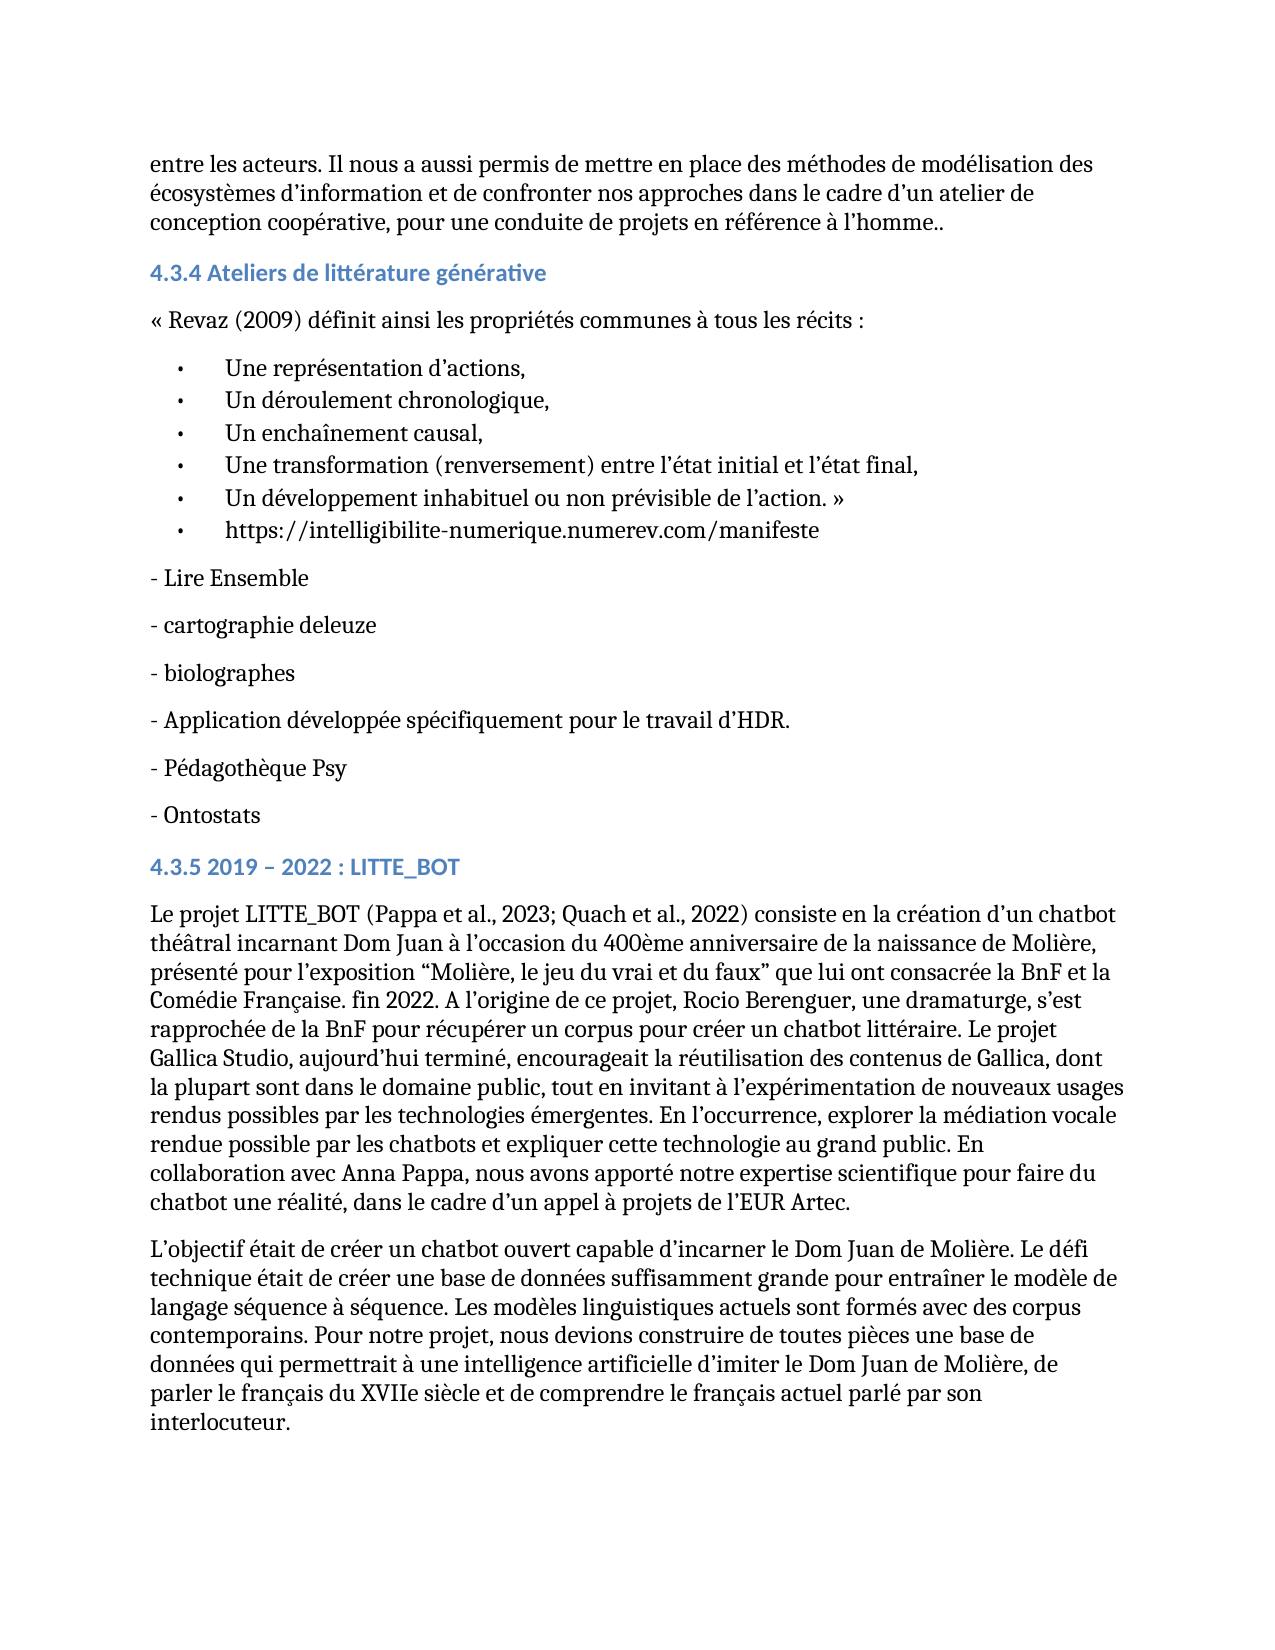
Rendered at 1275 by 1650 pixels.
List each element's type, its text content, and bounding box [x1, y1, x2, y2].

text L’objectif était de créer un chatbot ouvert capable d’incarner le Dom Juan de Molière. Le défi technique était de créer une base de données suffisamment grande pour entraîner le modèle de langage séquence à séquence. Les modèles linguistiques actuels sont formés avec des corpus contemporains. Pour notre projet, nous devions construire de toutes pièces une base de données qui permettrait à une intelligence artificielle d’imiter le Dom Juan de Molière, de parler le français du XVIIe siècle et de comprendre le français actuel parlé par son interlocuteur. [150, 1235, 1125, 1436]
list Un développement inhabituel ou non prévisible de l’action. » [175, 484, 1125, 513]
list Une transformation (renversement) entre l’état initial et l’état final, [175, 451, 1125, 480]
list Un enchaînement causal, [175, 419, 1125, 448]
text - cartographie deleuze [150, 611, 1125, 640]
subtitle 4.3.4 Ateliers de littérature générative [150, 257, 1125, 288]
text Le projet LITTE_BOT (Pappa et al., 2023; Quach et al., 2022) consiste en la création d’un chatbot théâtral incarnant Dom Juan à l’occasion du 400ème anniversaire de la naissance de Molière, présenté pour l’exposition “Molière, le jeu du vrai et du faux” que lui ont consacrée la BnF et la Comédie Française. fin 2022. A l’origine de ce projet, Rocio Berenguer, une dramaturge, s’est rapprochée de la BnF pour récupérer un corpus pour créer un chatbot littéraire. Le projet Gallica Studio, aujourd’hui terminé, encourageait la réutilisation des contenus de Gallica, dont la plupart sont dans le domaine public, tout en invitant à l’expérimentation de nouveaux usages rendus possibles par les technologies émergentes. En l’occurrence, explorer la médiation vocale rendue possible par les chatbots et expliquer cette technologie au grand public. En collaboration avec Anna Pappa, nous avons apporté notre expertise scientifique pour faire du chatbot une réalité, dans le cadre d’un appel à projets de l’EUR Artec. [150, 900, 1125, 1216]
subtitle 4.3.5 2019 – 2022 : LITTE_BOT [150, 851, 1125, 881]
text - Ontostats [150, 801, 1125, 830]
text - Application développée spécifiquement pour le travail d’HDR. [150, 706, 1125, 735]
list Une représentation d’actions, [175, 354, 1125, 383]
list Un déroulement chronologique, [175, 386, 1125, 415]
list https://intelligibilite-numerique.numerev.com/manifeste [175, 516, 1125, 545]
text « Revaz (2009) définit ainsi les propriétés communes à tous les récits : [150, 306, 1125, 335]
text - biolographes [150, 659, 1125, 688]
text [150, 150, 1125, 236]
text - Pédagothèque Psy [150, 754, 1125, 783]
text - Lire Ensemble [150, 564, 1125, 593]
